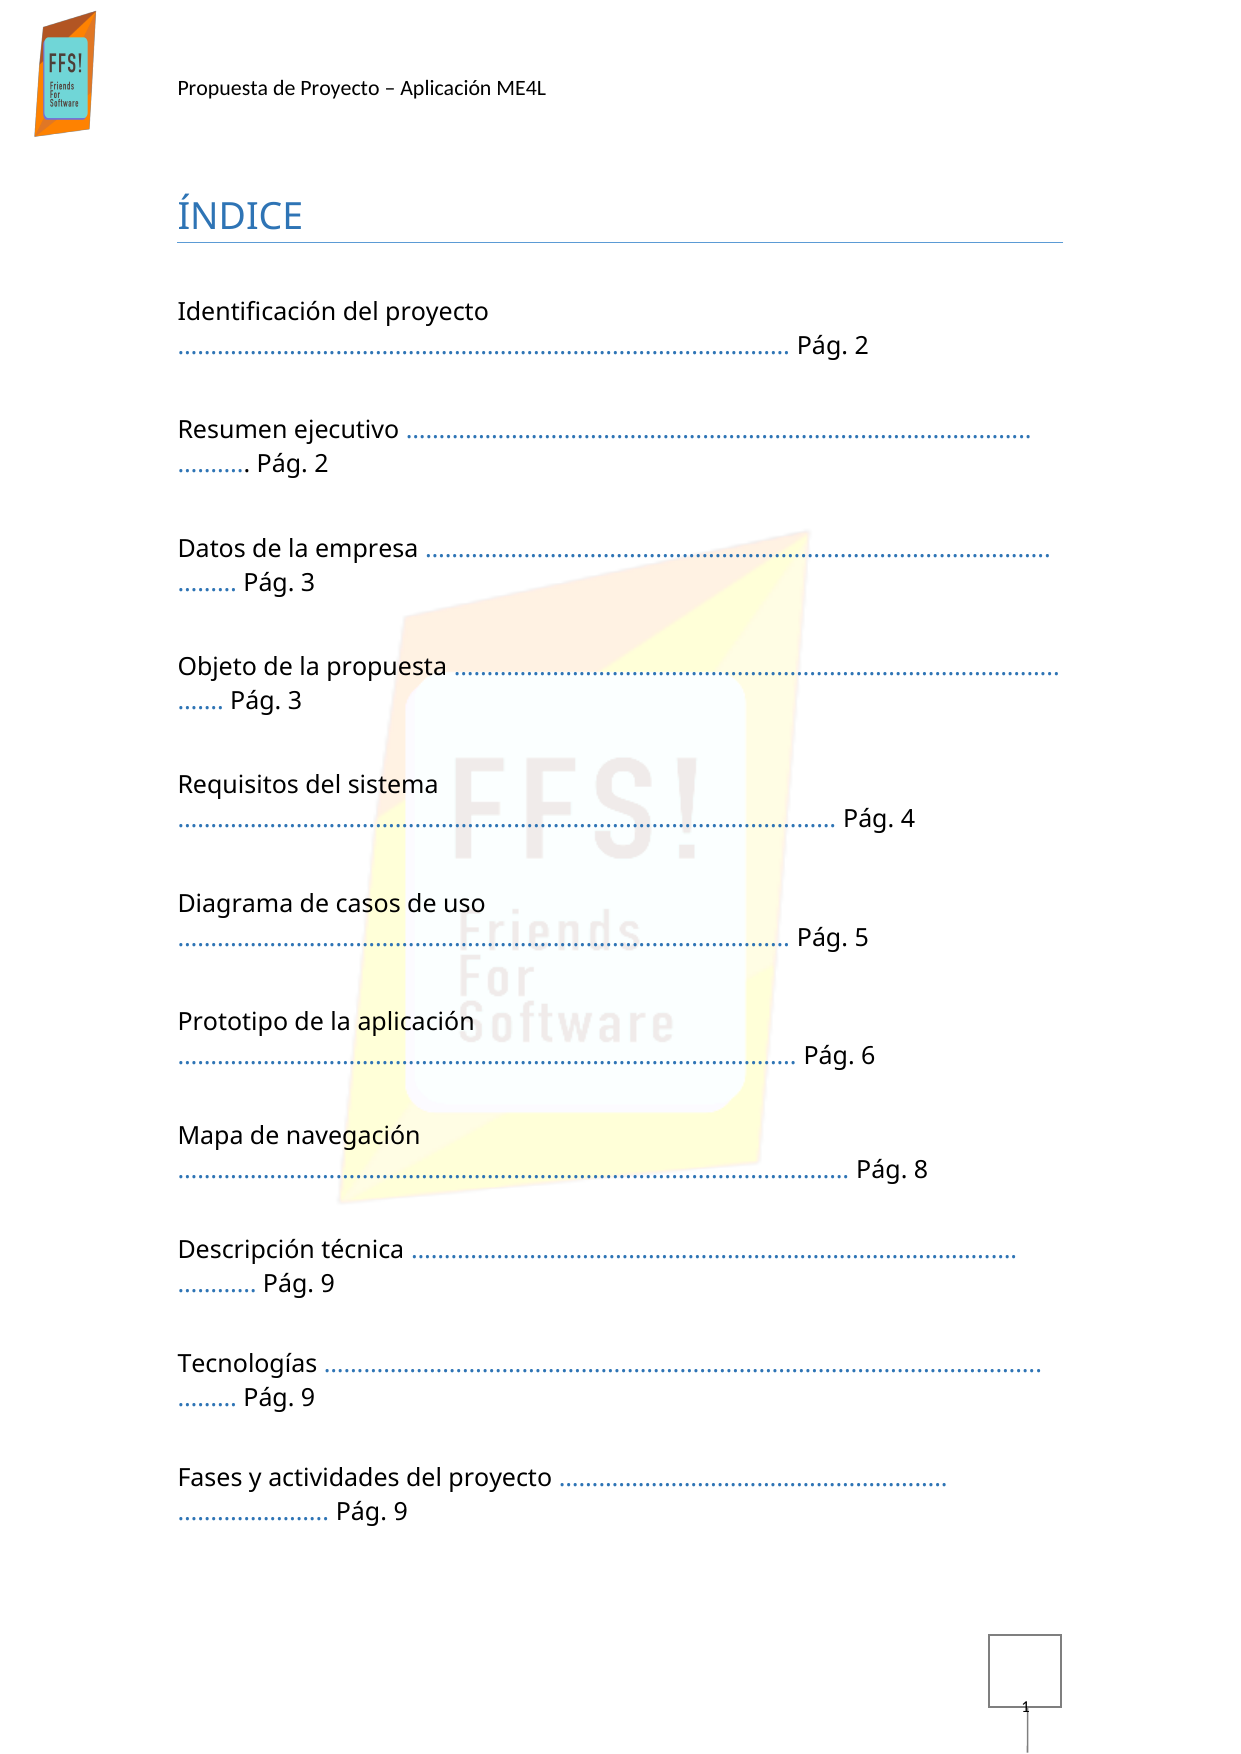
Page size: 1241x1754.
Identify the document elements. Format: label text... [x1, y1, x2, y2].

subtitle Diagrama de casos de uso ………………………………………………………………………………… Pág. 5 [177, 885, 1063, 953]
subtitle Resumen ejecutivo …………………………………………………………………………………..……….. Pág. 2 [177, 412, 1063, 480]
subtitle Identificación del proyecto ………………………………………………………………………………… Pág. 2 [177, 293, 1063, 362]
subtitle Datos de la empresa …………………………………………………………………………………..……… Pág. 3 [177, 530, 1063, 598]
subtitle Tecnologías ……………………………………………………………………………………………….……… Pág. 9 [177, 1346, 1063, 1414]
subtitle Mapa de navegación ………………………………………………………………………………………… Pág. 8 [177, 1118, 1063, 1186]
picture [5, 1, 125, 153]
subtitle Objeto de la propuesta ………………………………………………………………………………..……. Pág. 3 [177, 648, 1063, 717]
subtitle Prototipo de la aplicación …………………………………………………………………………………. Pág. 6 [177, 1003, 1063, 1072]
subtitle ÍNDICE [177, 189, 1063, 242]
subtitle Requisitos del sistema ………………………………………………………………………………….…… Pág. 4 [177, 767, 1063, 835]
subtitle Descripción técnica …………………………………………………………………………….….………… Pág. 9 [177, 1232, 1063, 1300]
subtitle Fases y actividades del proyecto …………………………………………………..………………….. Pág. 9 [177, 1460, 1063, 1528]
